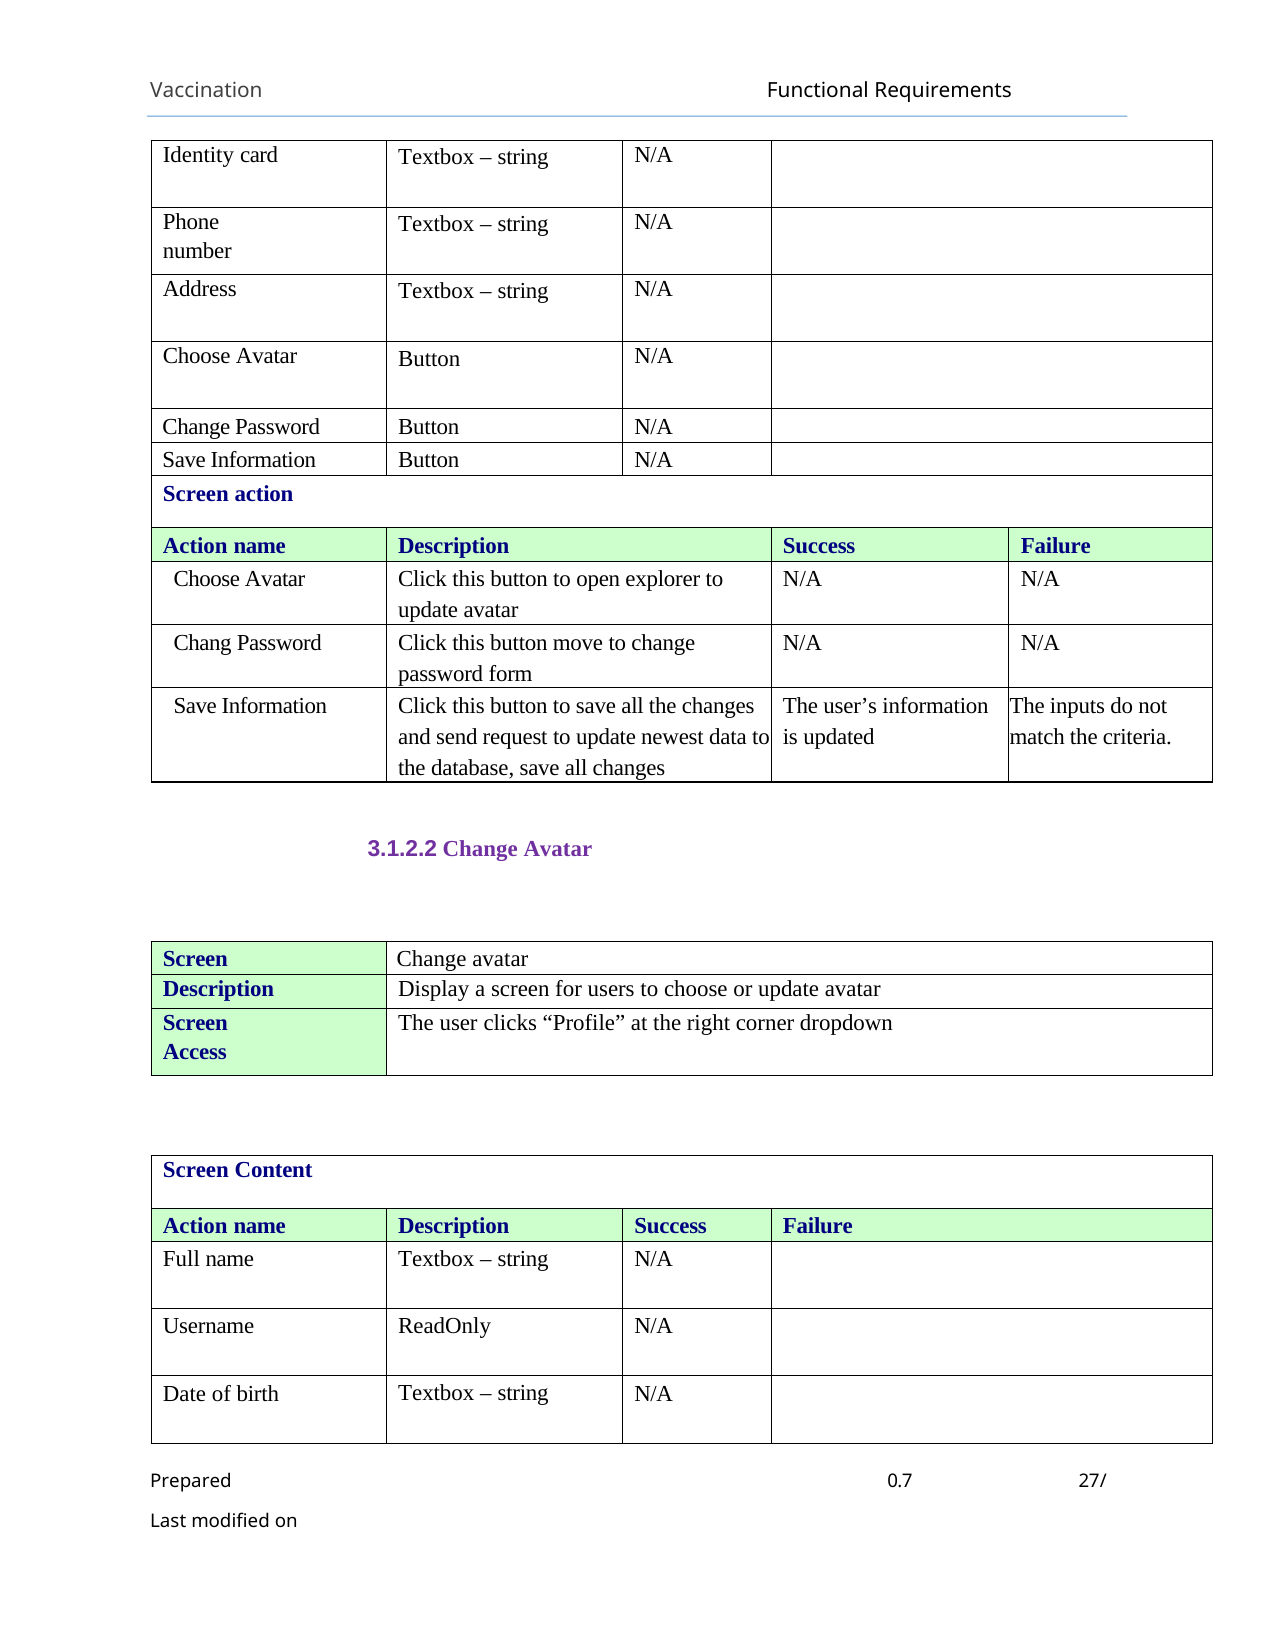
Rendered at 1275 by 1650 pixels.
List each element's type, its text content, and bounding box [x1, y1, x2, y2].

table_header Screen [152, 942, 386, 974]
table_cell Date of birth [152, 1376, 386, 1442]
table_cell The user’s information is updated [772, 688, 1008, 781]
table_cell Textbox – string [387, 275, 622, 341]
table_cell [772, 409, 1212, 442]
table_cell Phone number [152, 208, 386, 274]
table_cell ReadOnly [387, 1309, 622, 1375]
table_cell N/A [1009, 625, 1212, 687]
table_cell N/A [623, 275, 771, 341]
table_cell N/A [623, 1242, 771, 1308]
table_cell N/A [1009, 562, 1212, 624]
table_cell Textbox – string [387, 1242, 622, 1308]
table_cell Failure [772, 1209, 1212, 1241]
table_cell [772, 141, 1212, 207]
table_cell Save Information [152, 688, 386, 781]
table_cell Action name [152, 528, 386, 561]
table_cell The inputs do not match the criteria. [1009, 688, 1212, 781]
table_cell Description [387, 1209, 622, 1241]
table_cell N/A [623, 1309, 771, 1375]
table_cell Button [387, 342, 622, 408]
table_cell Click this button move to change password form [387, 625, 771, 687]
table_cell N/A [623, 342, 771, 408]
table_cell [772, 1242, 1212, 1308]
table_cell N/A [623, 409, 771, 442]
table_cell Description [387, 528, 771, 561]
table_cell Description [152, 975, 386, 1008]
table_cell Textbox – string [387, 208, 622, 274]
table_cell Full name [152, 1242, 386, 1308]
table_cell [772, 1309, 1212, 1375]
table_header Screen Content [152, 1156, 1212, 1207]
table_header Change avatar [387, 942, 1212, 974]
table_cell Address [152, 275, 386, 341]
table_cell Button [387, 409, 622, 442]
table_cell [772, 275, 1212, 341]
table_cell Choose Avatar [152, 562, 386, 624]
table_cell Success [772, 528, 1008, 561]
table_cell N/A [772, 625, 1008, 687]
table_cell Display a screen for users to choose or update avatar [387, 975, 1212, 1008]
table_cell N/A [623, 443, 771, 475]
subtitle Change Avatar [367, 835, 1275, 862]
table_cell [772, 208, 1212, 274]
table_cell Button [387, 443, 622, 475]
table_cell Choose Avatar [152, 342, 386, 408]
table_cell Click this button to open explorer to update avatar [387, 562, 771, 624]
table_cell [772, 342, 1212, 408]
table_cell Success [623, 1209, 771, 1241]
table_cell Failure [1009, 528, 1212, 561]
table_cell Save Information [152, 443, 386, 475]
table_cell Textbox – string [387, 141, 622, 207]
table_cell N/A [623, 141, 771, 207]
table_cell [772, 443, 1212, 475]
table_cell Chang Password [152, 625, 386, 687]
table_cell Action name [152, 1209, 386, 1241]
table_cell Textbox – string [387, 1376, 622, 1442]
table_cell Screen Access [152, 1009, 386, 1075]
table_cell Identity card [152, 141, 386, 207]
table_cell N/A [623, 208, 771, 274]
table_cell Screen action [152, 476, 1212, 527]
table_cell Change Password [152, 409, 386, 442]
table_cell The user clicks “Profile” at the right corner dropdown [387, 1009, 1212, 1075]
table_cell Username [152, 1309, 386, 1375]
table_cell N/A [623, 1376, 771, 1442]
table_cell N/A [772, 562, 1008, 624]
table_cell [772, 1376, 1212, 1442]
table_cell Click this button to save all the changes and send request to update newest data to the database, save all changes [387, 688, 771, 781]
